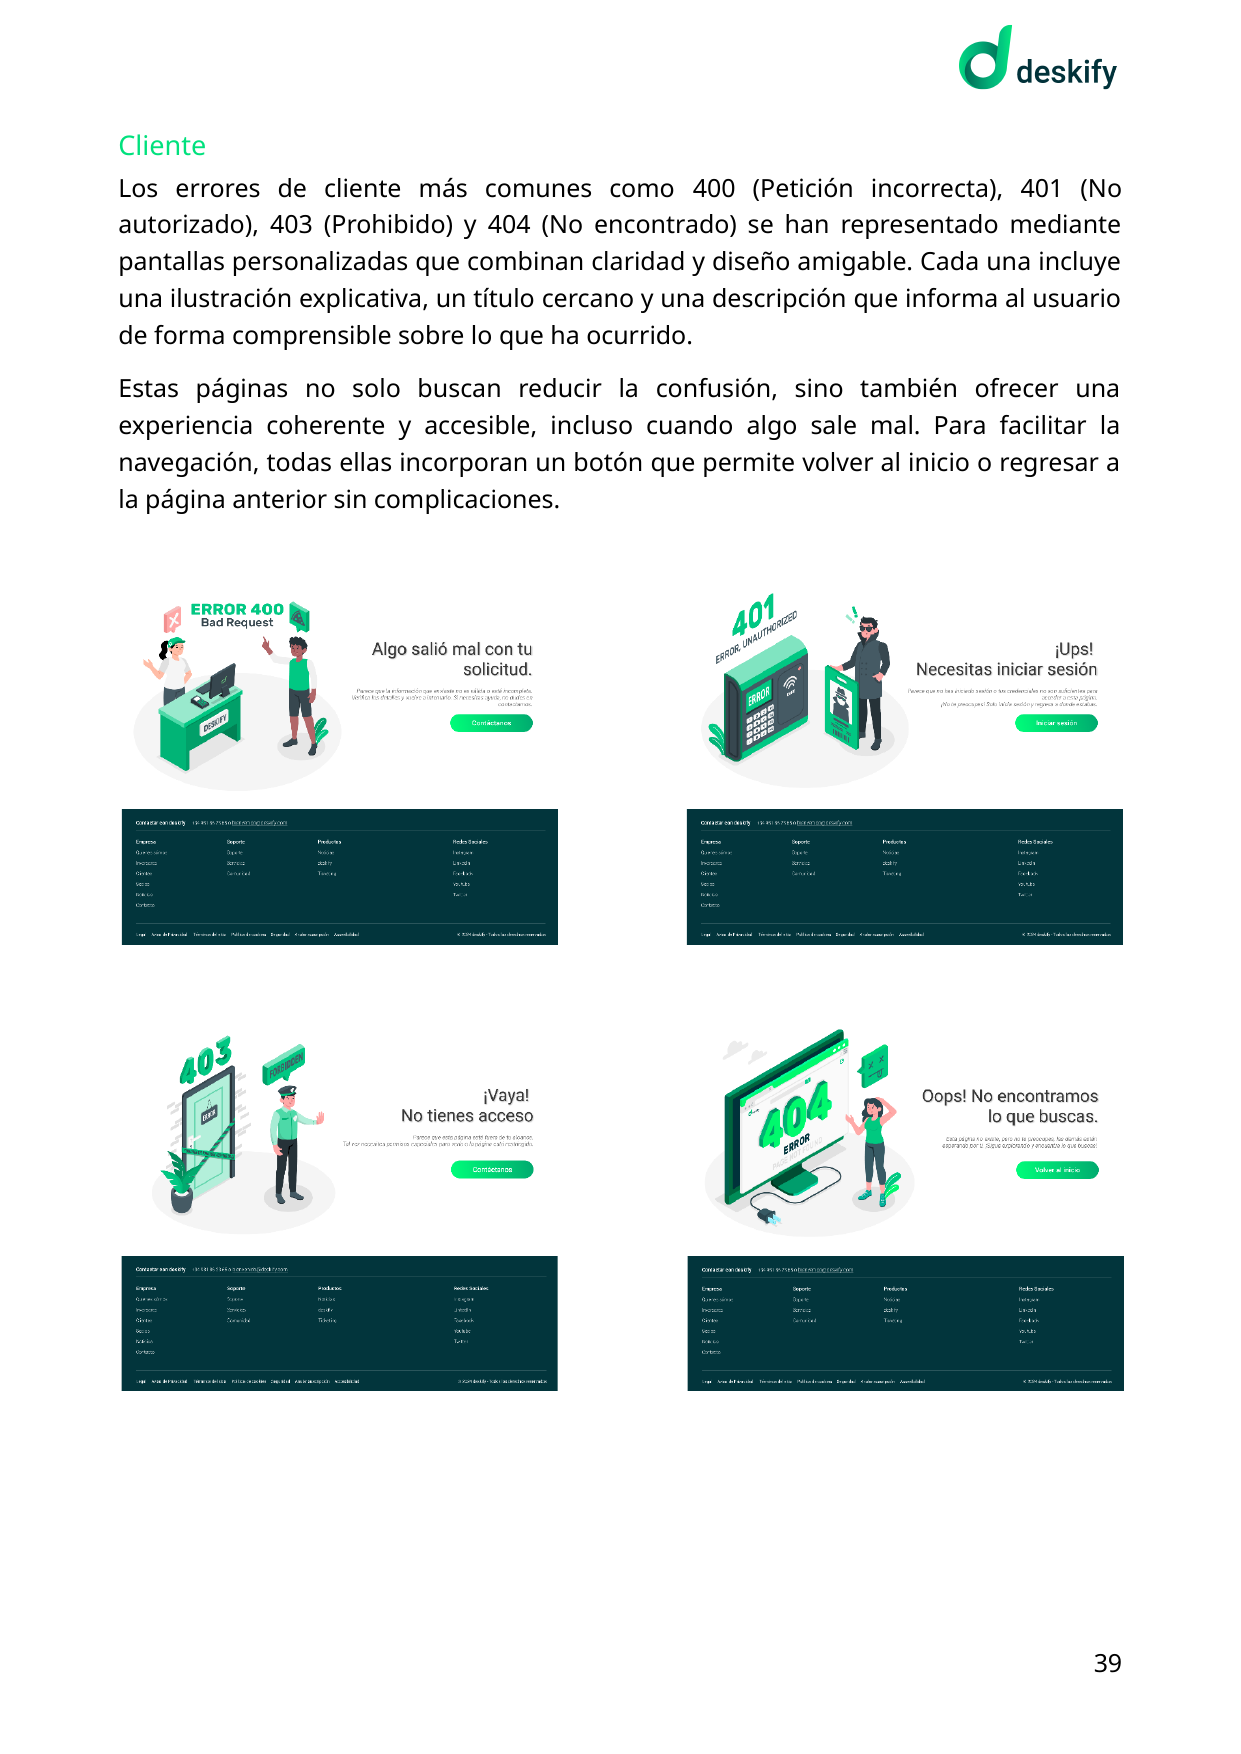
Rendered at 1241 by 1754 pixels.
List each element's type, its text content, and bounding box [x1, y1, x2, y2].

text Los errores de cliente más comunes como 400 (Petición incorrecta), 401 (No autorizado), 403 (Prohibido) y 404 (No encontrado) se han representado mediante pantallas personalizadas que combinan claridad y diseño amigable. Cada una incluye una ilustración explicativa, un título cercano y una descripción que informa al usuario de forma comprensible sobre lo que ha ocurrido. [118, 170, 1122, 352]
text Estas páginas no solo buscan reducir la confusión, sino también ofrecer una experiencia coherente y accesible, incluso cuando algo sale mal. Para facilitar la navegación, todas ellas incorporan un botón que permite volver al inicio o regresar a la página anterior sin complicaciones. [118, 371, 1122, 515]
subtitle Cliente [118, 126, 1122, 163]
picture [120, 561, 558, 943]
picture [686, 1008, 1123, 1390]
picture [120, 1007, 558, 1389]
picture [685, 561, 1123, 943]
picture [953, 22, 1127, 92]
